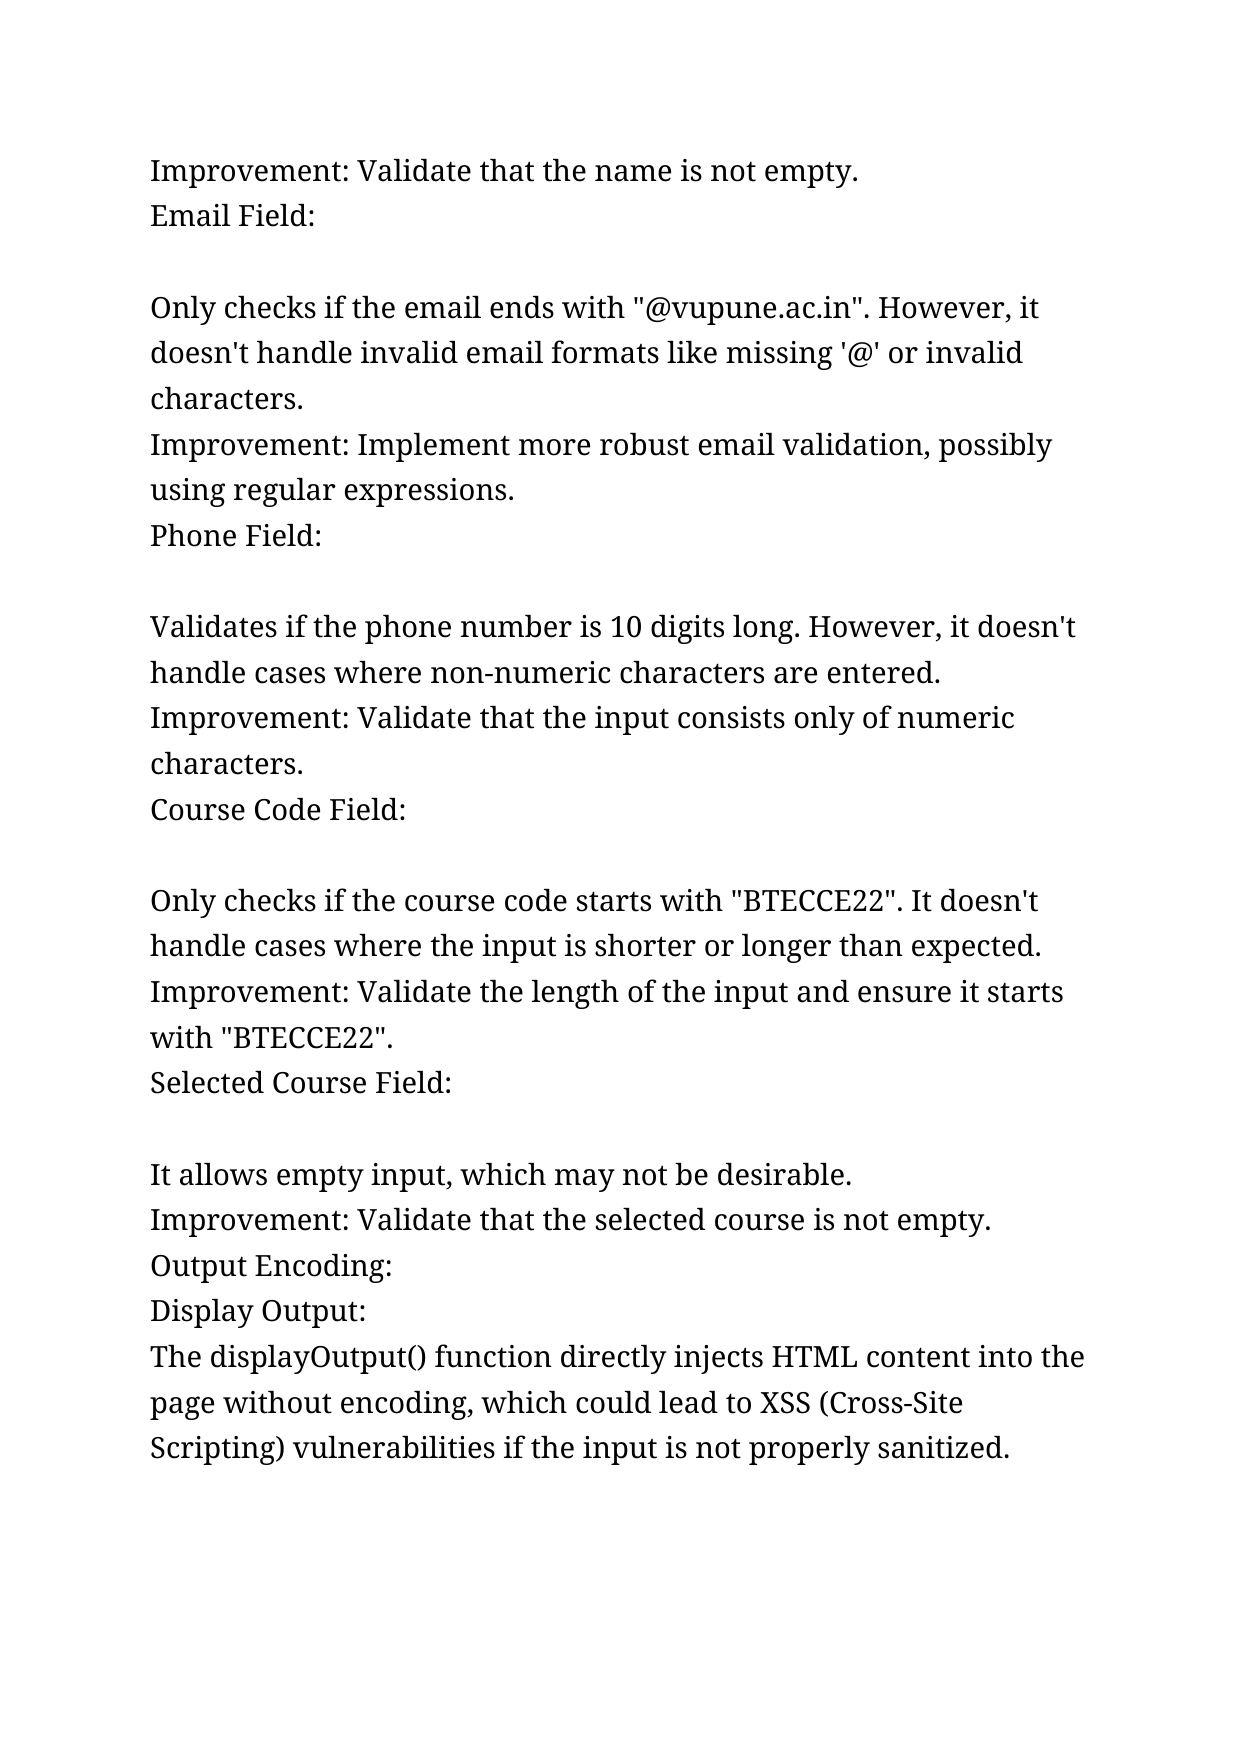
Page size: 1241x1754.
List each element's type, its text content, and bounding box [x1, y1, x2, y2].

text Improvement: Validate that the name is not empty. [150, 150, 1090, 190]
text Phone Field: [150, 515, 1090, 555]
text Improvement: Validate that the input consists only of numeric characters. [150, 697, 1090, 783]
text Only checks if the course code starts with "BTECCE22". It doesn't handle cases where the input is shorter or longer than expected. [150, 880, 1090, 965]
text Email Field: [150, 196, 1090, 235]
text Improvement: Validate the length of the input and ensure it starts with "BTECCE22". [150, 971, 1090, 1057]
text Output Encoding: [150, 1245, 1090, 1285]
text Validates if the phone number is 10 digits long. However, it doesn't handle cases where non-numeric characters are entered. [150, 606, 1090, 692]
text Only checks if the email ends with "@vupune.ac.in". However, it doesn't handle invalid email formats like missing '@' or invalid characters. [150, 287, 1090, 418]
text Course Code Field: [150, 789, 1090, 828]
text It allows empty input, which may not be desirable. [150, 1154, 1090, 1193]
text Improvement: Implement more robust email validation, possibly using regular expressions. [150, 424, 1090, 509]
text Display Output: [150, 1291, 1090, 1330]
text Improvement: Validate that the selected course is not empty. [150, 1199, 1090, 1239]
text Selected Course Field: [150, 1062, 1090, 1102]
text The displayOutput() function directly injects HTML content into the page without encoding, which could lead to XSS (Cross-Site Scripting) vulnerabilities if the input is not properly sanitized. [150, 1336, 1090, 1467]
